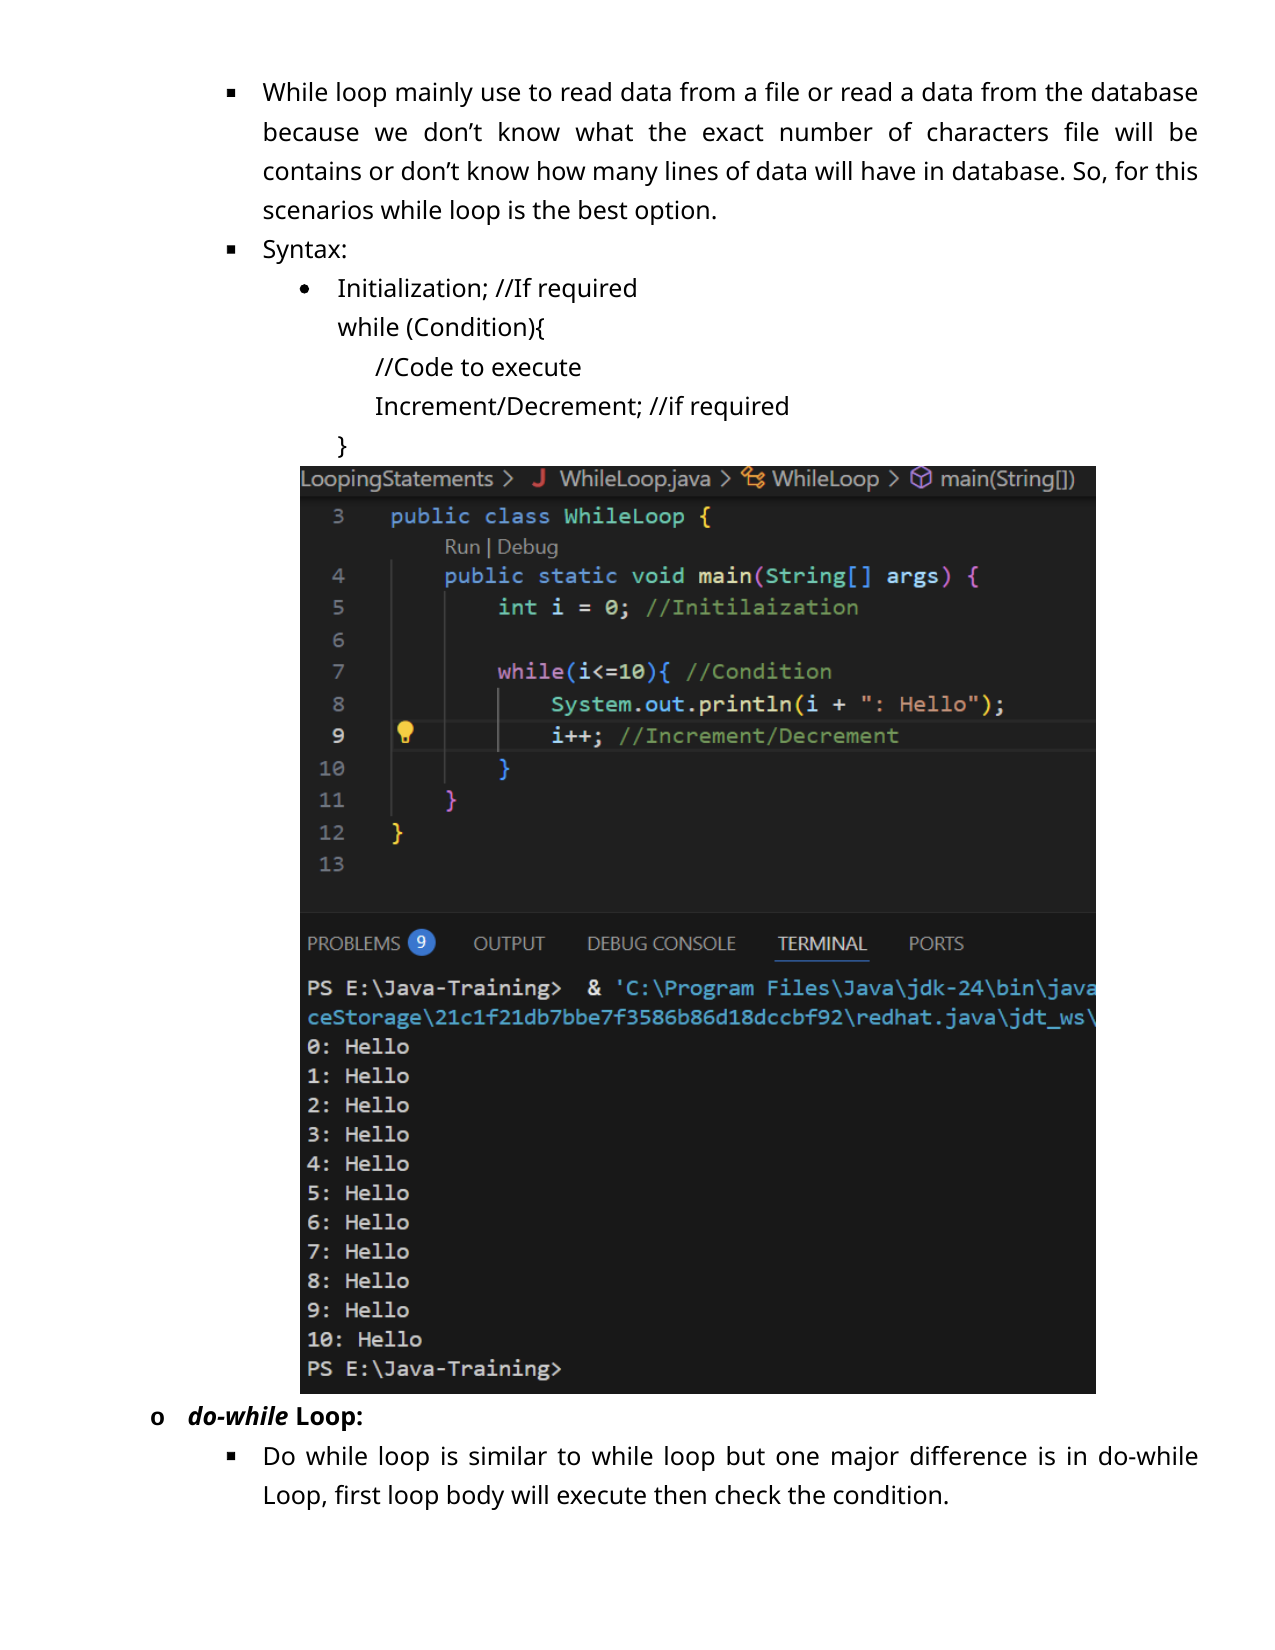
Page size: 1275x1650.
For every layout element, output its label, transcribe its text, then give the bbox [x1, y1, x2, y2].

list Initialization; //If required [300, 271, 1200, 305]
list do-while Loop: [150, 1399, 1200, 1433]
list //Code to execute [337, 349, 1200, 383]
list while (Condition){ [337, 310, 1200, 344]
list Syntax: [225, 232, 1200, 266]
list Increment/Decrement; //if required [337, 388, 1200, 422]
list } [337, 427, 1200, 462]
list Do while loop is similar to while loop but one major difference is in do-while Loop, first loop body will execute then check the condition. [225, 1438, 1200, 1511]
picture [300, 466, 1096, 1394]
list While loop mainly use to read data from a file or read a data from the database because we don’t know what the exact number of characters file will be contains or don’t know how many lines of data will have in database. So, for this scenarios while loop is the best option. [225, 75, 1200, 227]
